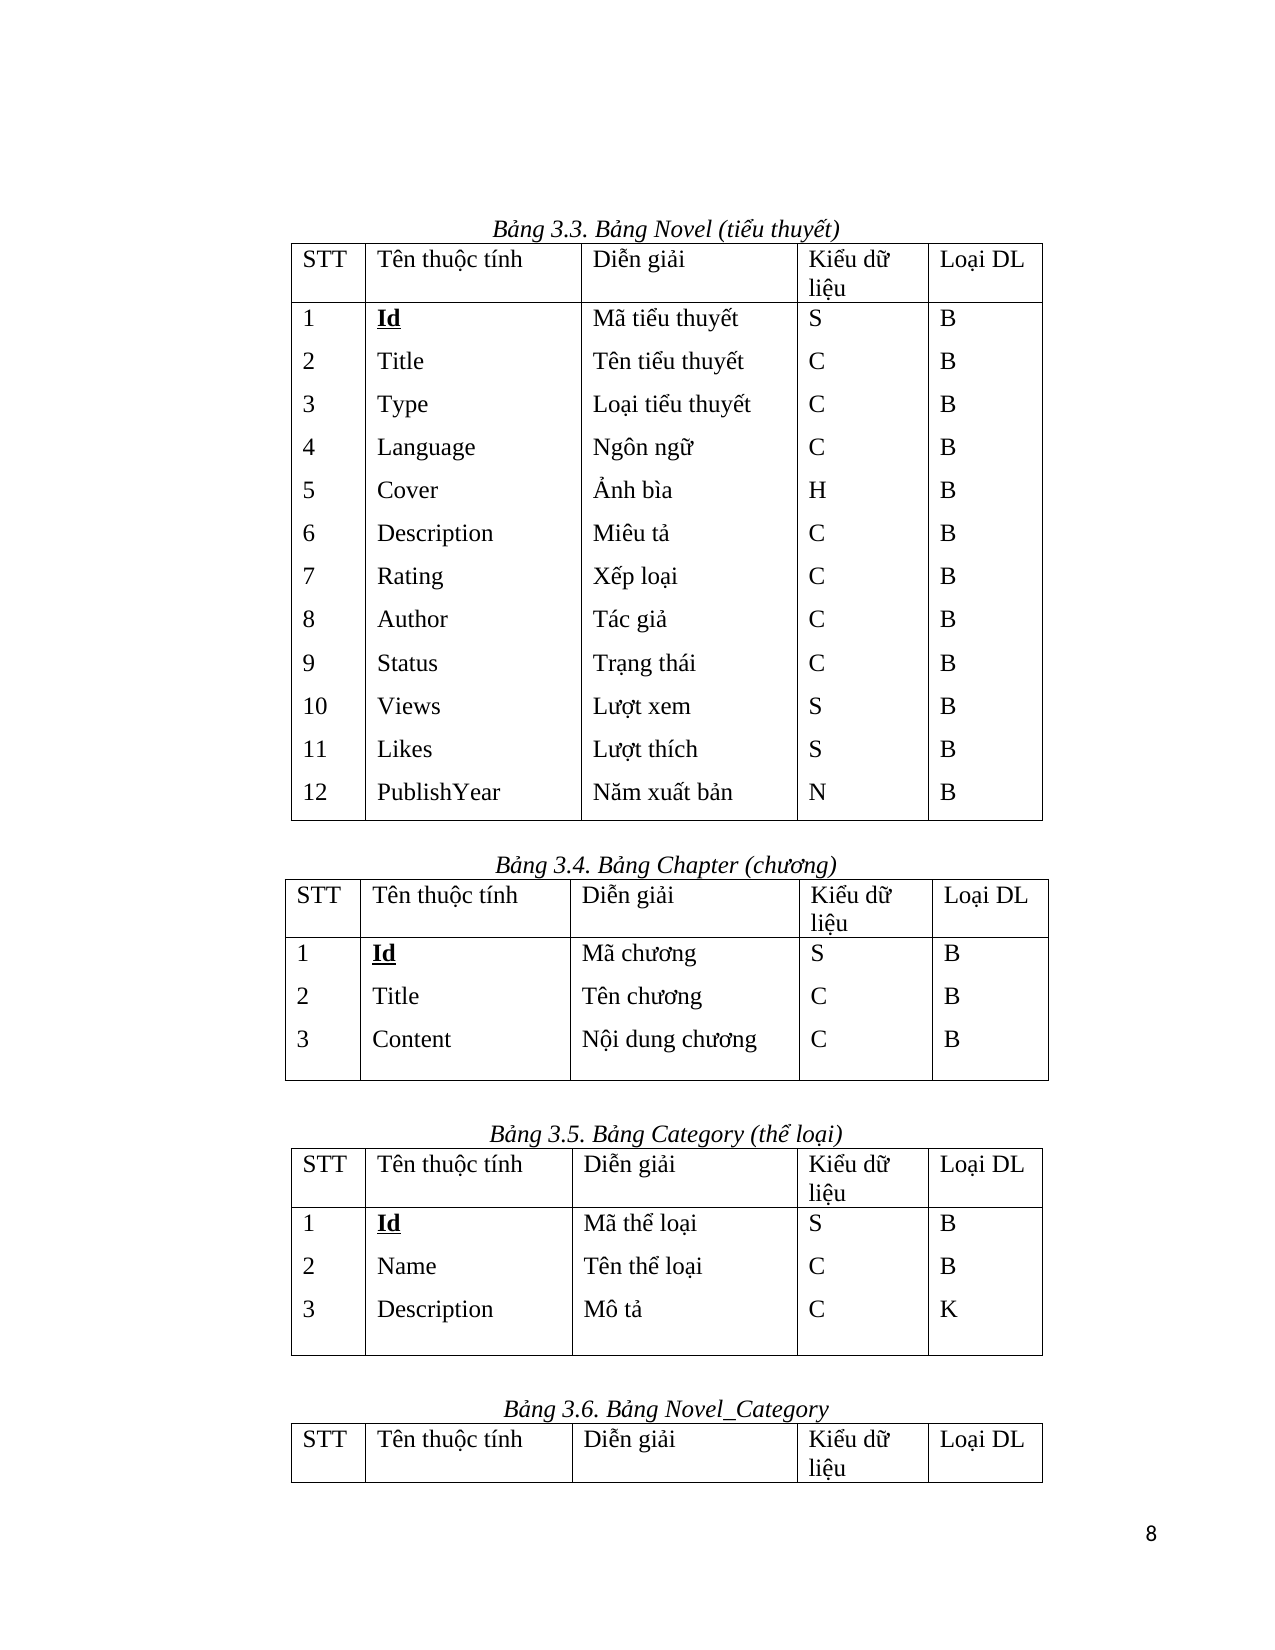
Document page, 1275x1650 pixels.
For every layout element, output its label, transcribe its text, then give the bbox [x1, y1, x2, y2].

table_header Loại DL [929, 1424, 1042, 1482]
table_header STT [292, 244, 365, 302]
table_header Tên thuộc tính [361, 880, 570, 937]
table_cell 1 2 3 4 5 6 7 8 9 10 11 12 [292, 303, 365, 820]
table_cell 1 2 3 [286, 938, 360, 1080]
table_cell S C C C H C C C C S S N [798, 303, 928, 820]
table_header Tên thuộc tính [366, 1149, 572, 1207]
table_cell B B B B B B B B B B B B [929, 303, 1042, 820]
table_header Kiểu dữ liệu [798, 244, 928, 302]
table_header Diễn giải [573, 1149, 797, 1207]
table_header Diễn giải [573, 1424, 797, 1482]
table_cell S C C [800, 938, 932, 1080]
text Bảng 3.6. Bảng Novel_Category [177, 1394, 1157, 1423]
table_header Loại DL [929, 1149, 1042, 1207]
table_header Tên thuộc tính [366, 244, 581, 302]
table_cell Mã chương Tên chương Nội dung chương [571, 938, 799, 1080]
table_cell Id Title Content [361, 938, 570, 1080]
table_header STT [286, 880, 360, 937]
table_header STT [292, 1149, 365, 1207]
table_header Diễn giải [571, 880, 799, 937]
table_cell Id Title Type Language Cover Description Rating Author Status Views Likes PublishYear [366, 303, 581, 820]
table_cell Mã thể loại Tên thể loại Mô tả [573, 1208, 797, 1355]
table_cell S C C [798, 1208, 928, 1355]
table_header Diễn giải [582, 244, 797, 302]
table_cell Mã tiểu thuyết Tên tiểu thuyết Loại tiểu thuyết Ngôn ngữ Ảnh bìa Miêu tả Xếp loại Tác giả Trạng thái Lượt xem Lượt thích Năm xuất bản [582, 303, 797, 820]
text Bảng 3.4. Bảng Chapter (chương) [177, 850, 1157, 879]
table_cell Id Name Description [366, 1208, 572, 1355]
table_header Loại DL [933, 880, 1048, 937]
table_header Kiểu dữ liệu [798, 1149, 928, 1207]
text Bảng 3.5. Bảng Category (thể loại) [177, 1119, 1157, 1148]
table_header Loại DL [929, 244, 1042, 302]
table_header Tên thuộc tính [366, 1424, 572, 1482]
table_header Kiểu dữ liệu [800, 880, 932, 937]
table_header Kiểu dữ liệu [798, 1424, 928, 1482]
table_cell 1 2 3 [292, 1208, 365, 1355]
table_cell B B B [933, 938, 1048, 1080]
table_header STT [292, 1424, 365, 1482]
table_cell B B K [929, 1208, 1042, 1355]
text Bảng 3.3. Bảng Novel (tiểu thuyết) [177, 214, 1157, 243]
